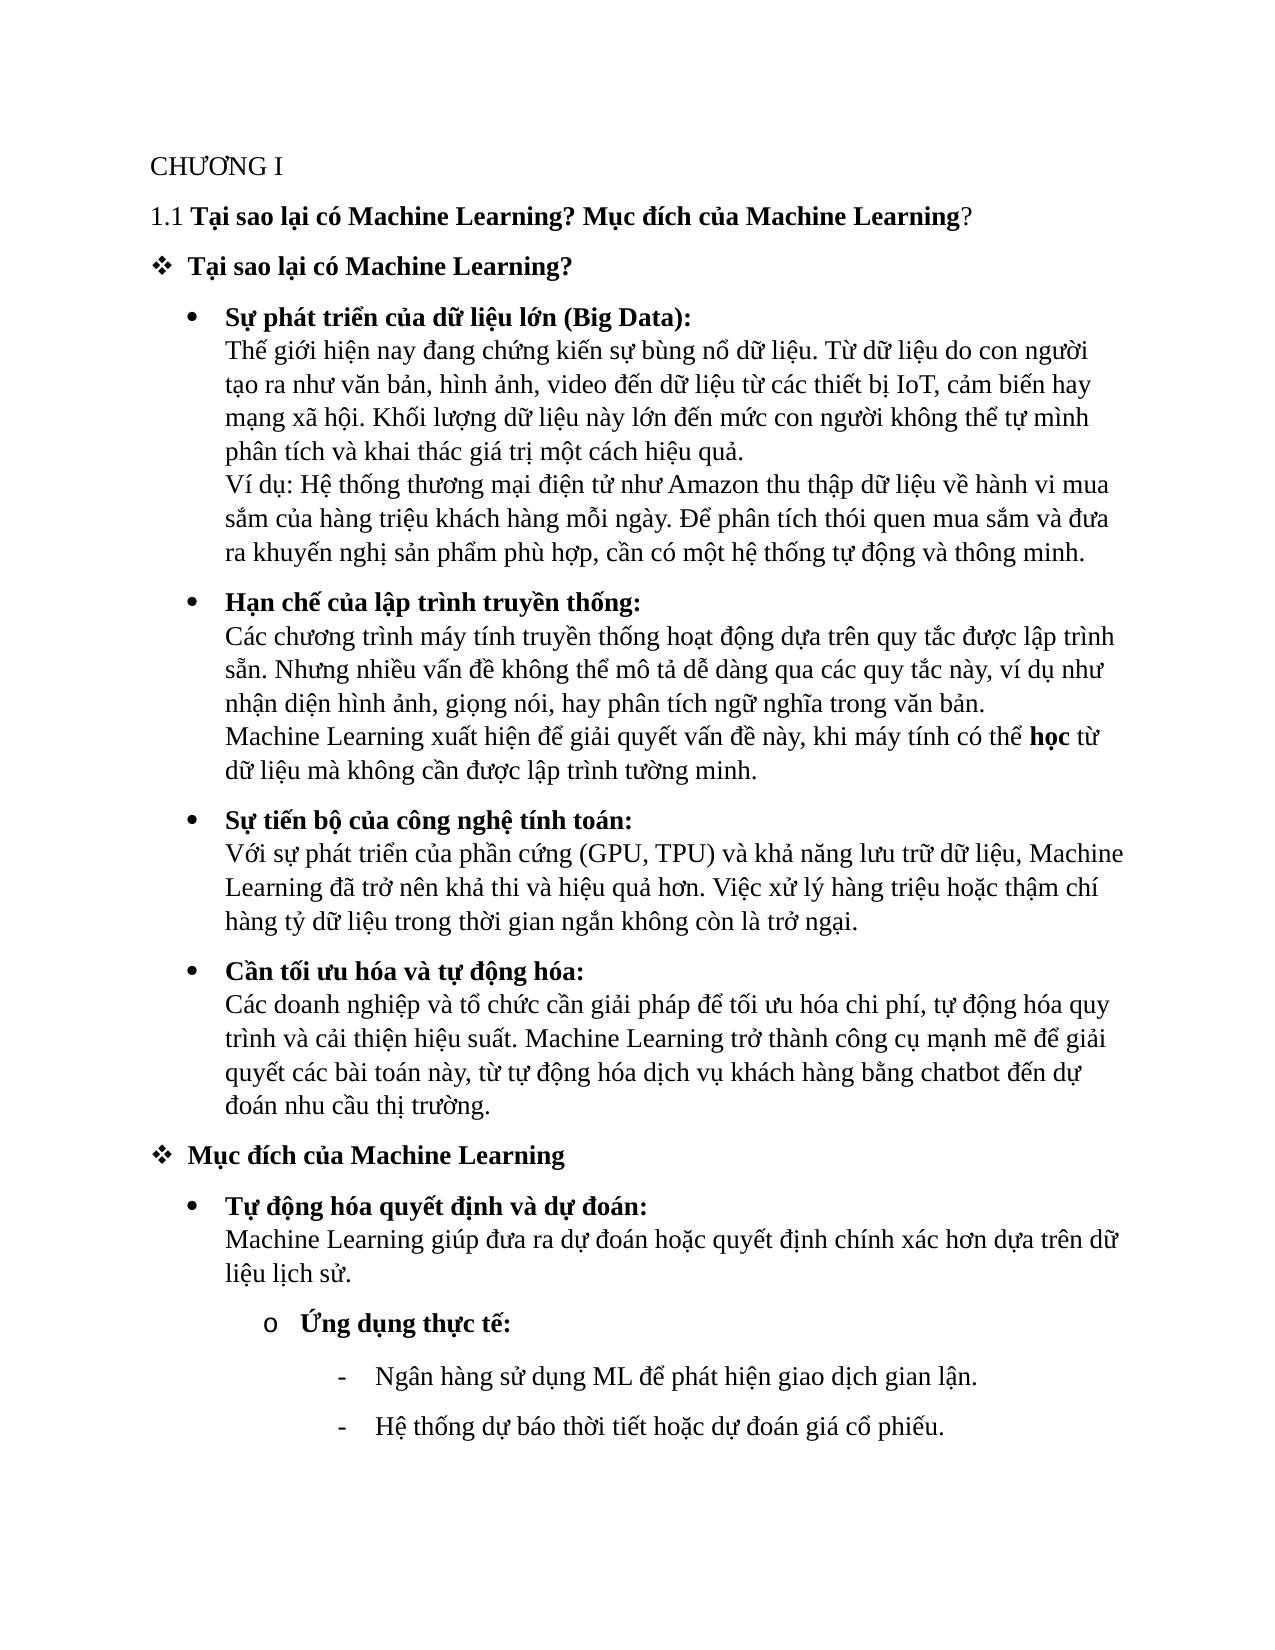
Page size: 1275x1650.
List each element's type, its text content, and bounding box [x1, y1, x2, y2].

list Sự phát triển của dữ liệu lớn (Big Data): Thế giới hiện nay đang chứng kiến sự bùng nổ dữ liệu. Từ dữ liệu do con người tạo ra như văn bản, hình ảnh, video đến dữ liệu từ các thiết bị IoT, cảm biến hay mạng xã hội. Khối lượng dữ liệu này lớn đến mức con người không thể tự mình phân tích và khai thác giá trị một cách hiệu quả. Ví dụ: Hệ thống thương mại điện tử như Amazon thu thập dữ liệu về hành vi mua sắm của hàng triệu khách hàng mỗi ngày. Để phân tích thói quen mua sắm và đưa ra khuyến nghị sản phẩm phù hợp, cần có một hệ thống tự động và thông minh. [187, 301, 1125, 567]
text 1.1 Tại sao lại có Machine Learning? Mục đích của Machine Learning? [150, 200, 1125, 231]
list Mục đích của Machine Learning [150, 1139, 1125, 1171]
list Hạn chế của lập trình truyền thống: Các chương trình máy tính truyền thống hoạt động dựa trên quy tắc được lập trình sẵn. Nhưng nhiều vấn đề không thể mô tả dễ dàng qua các quy tắc này, ví dụ như nhận diện hình ảnh, giọng nói, hay phân tích ngữ nghĩa trong văn bản. Machine Learning xuất hiện để giải quyết vấn đề này, khi máy tính có thể học từ dữ liệu mà không cần được lập trình tường minh. [187, 586, 1125, 785]
list Tự động hóa quyết định và dự đoán: Machine Learning giúp đưa ra dự đoán hoặc quyết định chính xác hơn dựa trên dữ liệu lịch sử. [187, 1190, 1125, 1288]
list Ứng dụng thực tế: [262, 1307, 1125, 1341]
list Tại sao lại có Machine Learning? [150, 250, 1125, 282]
list Hệ thống dự báo thời tiết hoặc dự đoán giá cổ phiếu. [337, 1410, 1125, 1441]
text CHƯƠNG I [150, 150, 1125, 181]
list Sự tiến bộ của công nghệ tính toán: Với sự phát triển của phần cứng (GPU, TPU) và khả năng lưu trữ dữ liệu, Machine Learning đã trở nên khả thi và hiệu quả hơn. Việc xử lý hàng triệu hoặc thậm chí hàng tỷ dữ liệu trong thời gian ngắn không còn là trở ngại. [187, 804, 1125, 936]
list Ngân hàng sử dụng ML để phát hiện giao dịch gian lận. [337, 1360, 1125, 1391]
list Cần tối ưu hóa và tự động hóa: Các doanh nghiệp và tổ chức cần giải pháp để tối ưu hóa chi phí, tự động hóa quy trình và cải thiện hiệu suất. Machine Learning trở thành công cụ mạnh mẽ để giải quyết các bài toán này, từ tự động hóa dịch vụ khách hàng bằng chatbot đến dự đoán nhu cầu thị trường. [187, 955, 1125, 1120]
